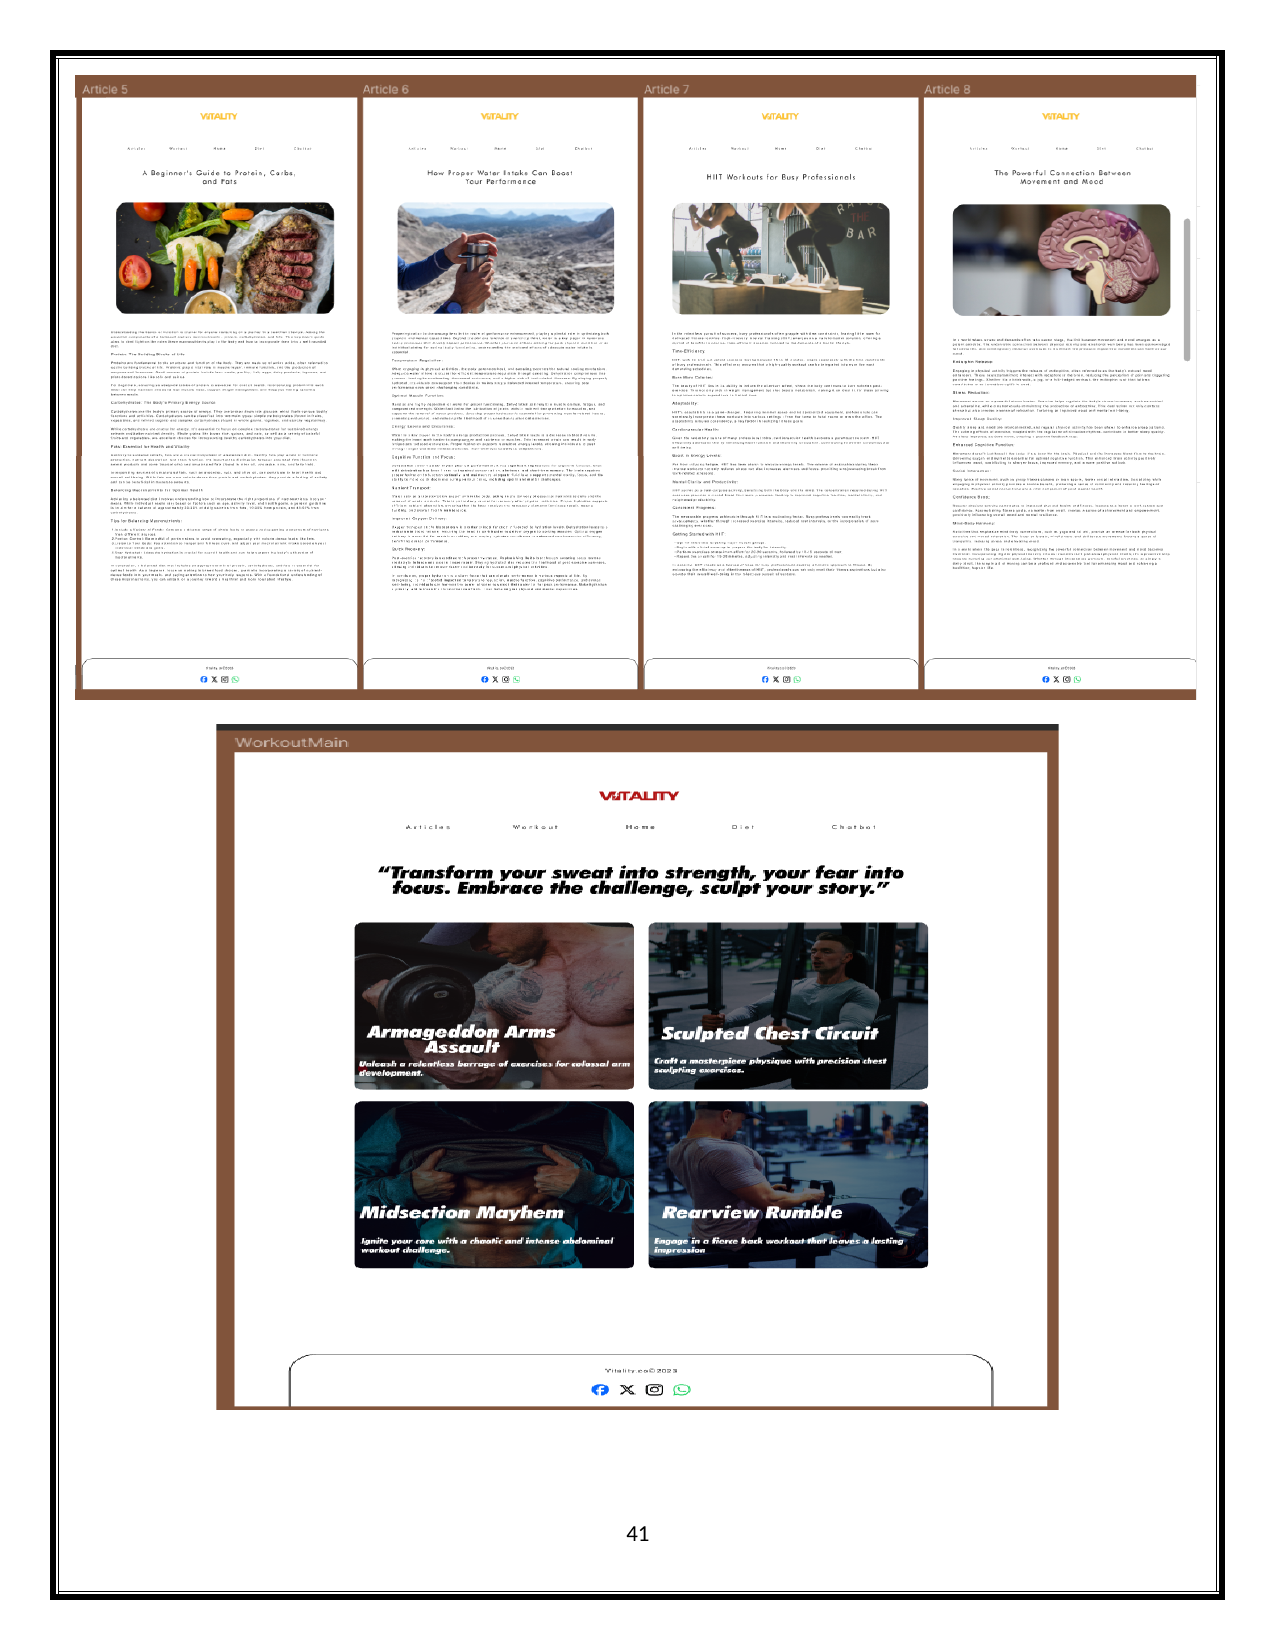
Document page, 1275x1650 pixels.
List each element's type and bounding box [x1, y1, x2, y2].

picture [75, 75, 1200, 700]
picture [216, 724, 1059, 1410]
